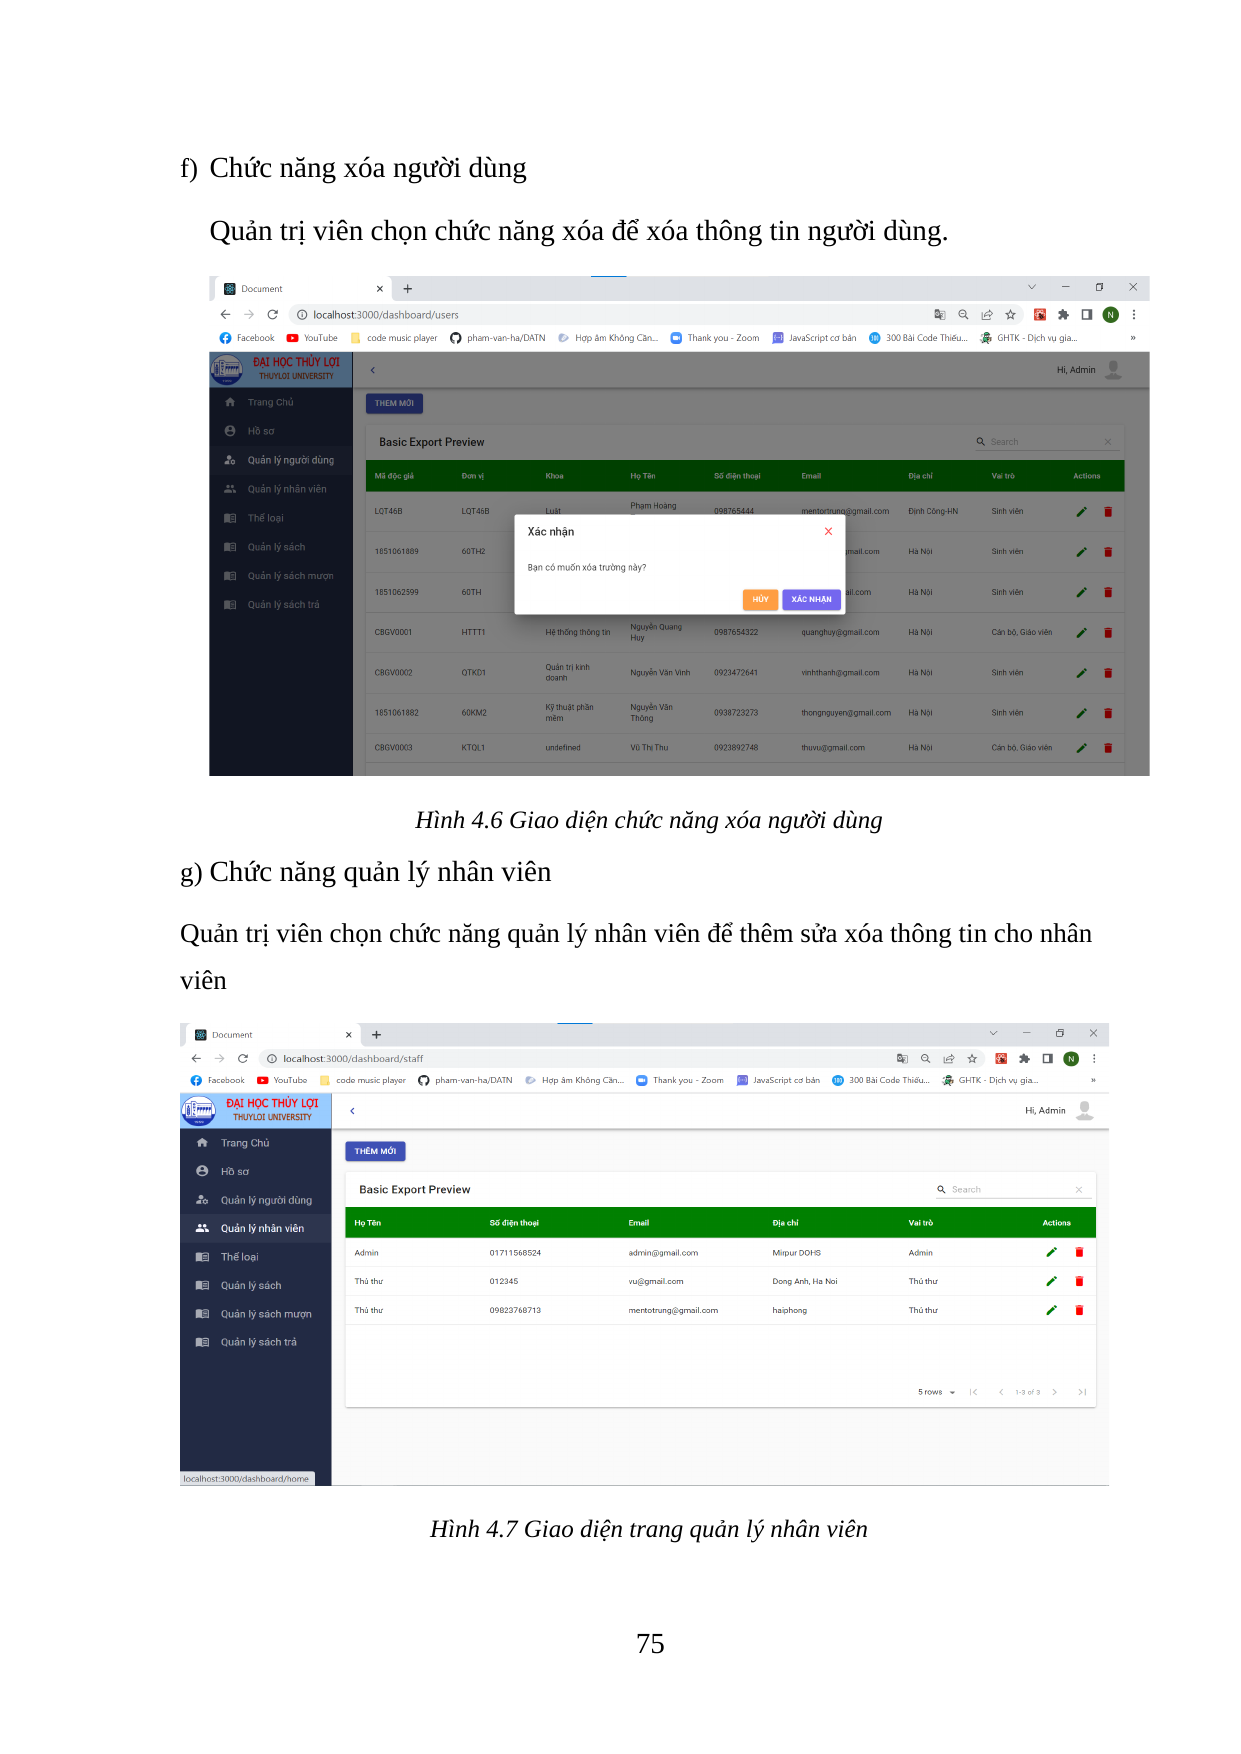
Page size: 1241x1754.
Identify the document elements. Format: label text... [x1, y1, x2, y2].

text Hình 4.7 Giao diện trang quản lý nhân viên [180, 1514, 1120, 1543]
text Hình 4.6 Giao diện chức năng xóa người dùng [180, 805, 1120, 834]
list Chức năng xóa người dùng [180, 151, 1120, 184]
picture [180, 1023, 1110, 1486]
text Quản trị viên chọn chức năng quản lý nhân viên để thêm sửa xóa thông tin cho nhân viên [180, 917, 1120, 995]
picture [209, 276, 1150, 776]
text Quản trị viên chọn chức năng xóa để xóa thông tin người dùng. [209, 213, 1120, 247]
list Chức năng quản lý nhân viên [180, 854, 1120, 888]
